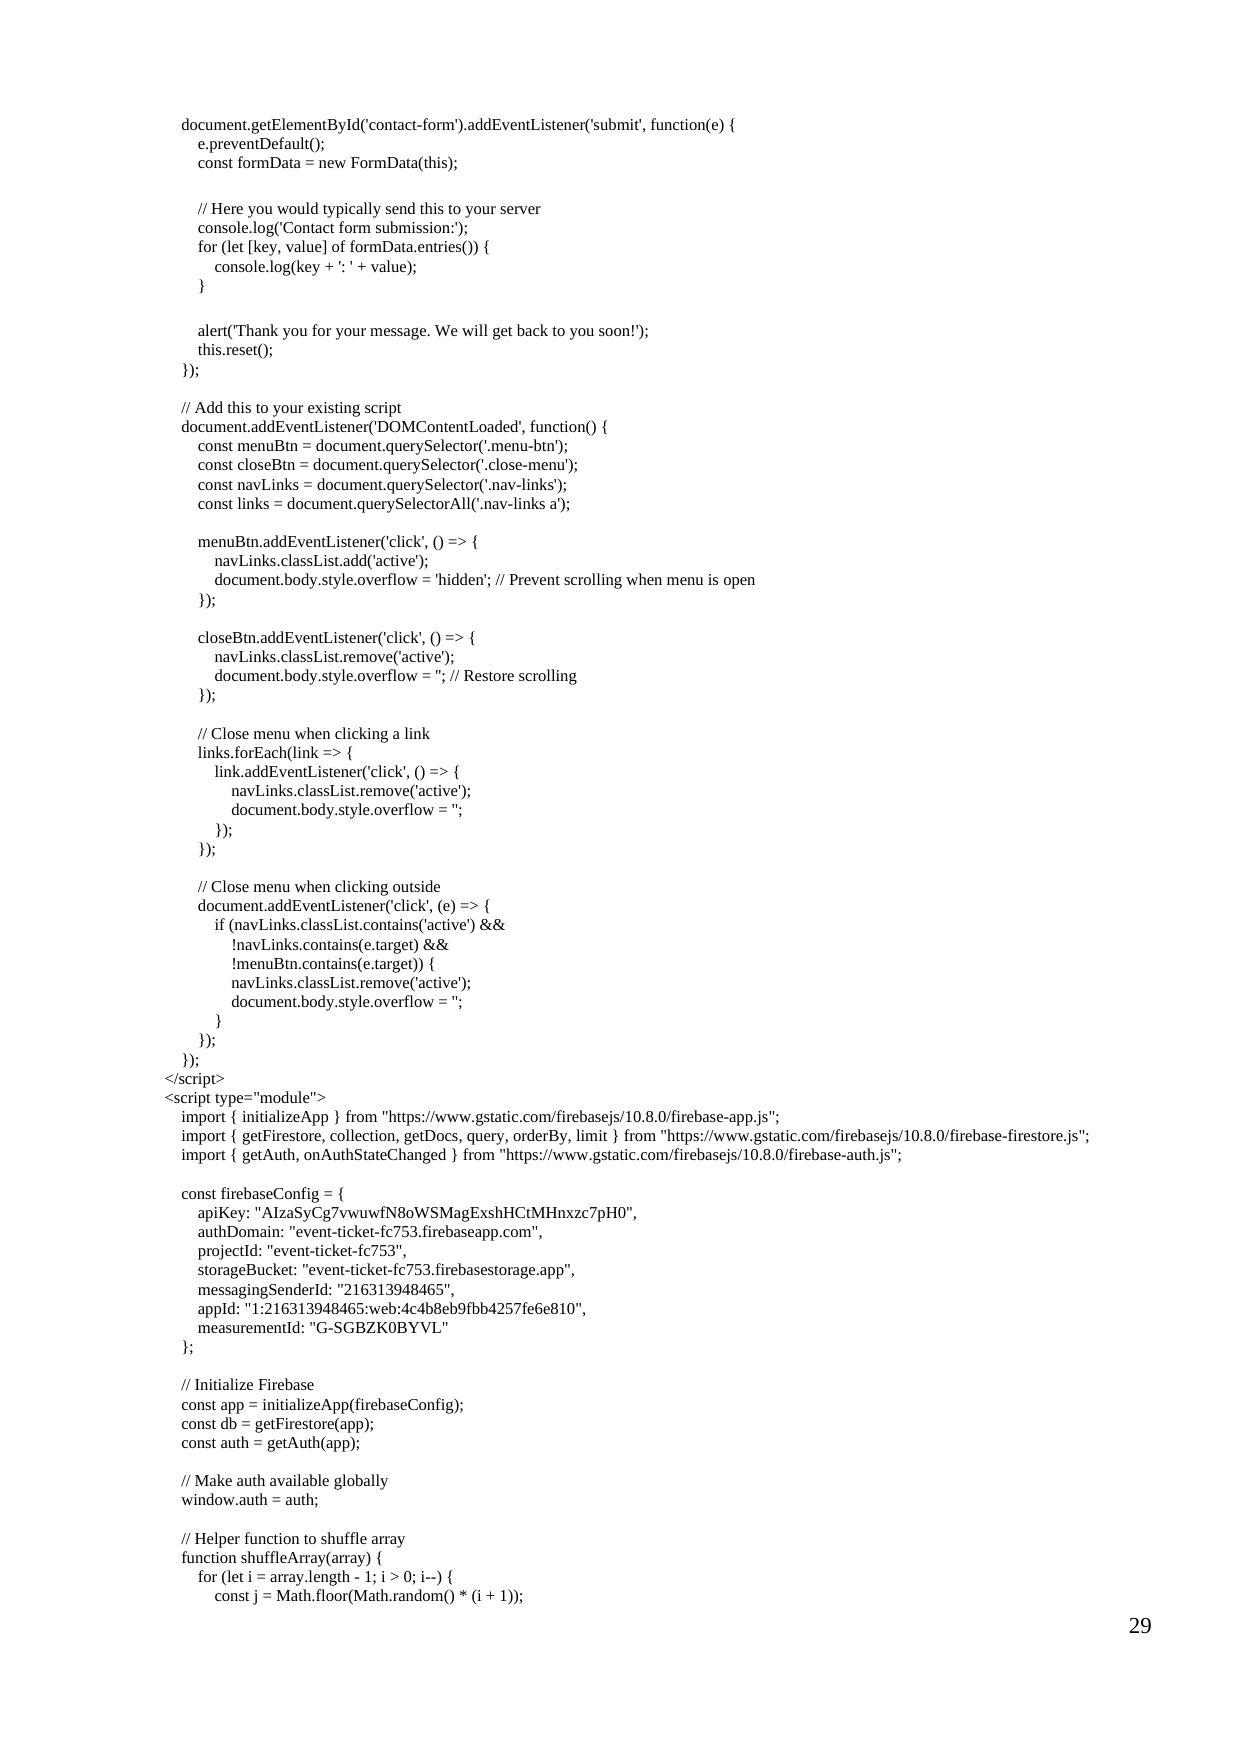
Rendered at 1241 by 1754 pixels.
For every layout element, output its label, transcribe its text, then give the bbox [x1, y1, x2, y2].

text }); [148, 589, 1152, 608]
text const db = getFirestore(app); [148, 1413, 1152, 1433]
text import { getAuth, onAuthStateChanged } from "https://www.gstatic.com/firebasejs/10.8.0/firebase-auth.js"; [148, 1145, 1152, 1164]
text document.addEventListener('click', (e) => { [148, 896, 1152, 915]
text apiKey: "AIzaSyCg7vwuwfN8oWSMagExshHCtMHnxzc7pH0", [148, 1203, 1152, 1222]
text navLinks.classList.remove('active'); [148, 973, 1152, 992]
text import { initializeApp } from "https://www.gstatic.com/firebasejs/10.8.0/firebase-app.js"; [148, 1107, 1152, 1126]
text menuBtn.addEventListener('click', () => { [148, 532, 1152, 551]
text // Here you would typically send this to your server [148, 199, 1152, 218]
text const auth = getAuth(app); [148, 1433, 1152, 1452]
text document.body.style.overflow = 'hidden'; // Prevent scrolling when menu is open [148, 570, 1152, 589]
text console.log('Contact form submission:'); [148, 218, 1152, 237]
text const formData = new FormData(this); [148, 153, 1152, 172]
text if (navLinks.classList.contains('active') && [148, 915, 1152, 934]
text </script> [148, 1068, 1152, 1088]
text projectId: "event-ticket-fc753", [148, 1241, 1152, 1260]
text const navLinks = document.querySelector('.nav-links'); [148, 474, 1152, 493]
text const links = document.querySelectorAll('.nav-links a'); [148, 493, 1152, 513]
text document.body.style.overflow = ''; [148, 800, 1152, 819]
text // Close menu when clicking a link [148, 723, 1152, 743]
text console.log(key + ': ' + value); [148, 256, 1152, 276]
text // Close menu when clicking outside [148, 877, 1152, 896]
text }); [148, 819, 1152, 838]
text } [148, 276, 1152, 295]
text const closeBtn = document.querySelector('.close-menu'); [148, 455, 1152, 474]
text // Initialize Firebase [148, 1375, 1152, 1394]
text for (let i = array.length - 1; i > 0; i--) { [148, 1567, 1152, 1586]
text alert('Thank you for your message. We will get back to you soon!'); [148, 321, 1152, 340]
text document.body.style.overflow = ''; [148, 992, 1152, 1011]
text import { getFirestore, collection, getDocs, query, orderBy, limit } from "https://www.gstatic.com/firebasejs/10.8.0/firebase-firestore.js"; [148, 1126, 1152, 1145]
text // Helper function to shuffle array [148, 1528, 1152, 1548]
text links.forEach(link => { [148, 743, 1152, 762]
text navLinks.classList.remove('active'); [148, 781, 1152, 800]
text authDomain: "event-ticket-fc753.firebaseapp.com", [148, 1222, 1152, 1241]
text const app = initializeApp(firebaseConfig); [148, 1394, 1152, 1413]
text }); [148, 685, 1152, 704]
text // Add this to your existing script [148, 398, 1152, 417]
text document.addEventListener('DOMContentLoaded', function() { [148, 417, 1152, 436]
text }); [148, 1049, 1152, 1068]
text !navLinks.contains(e.target) && [148, 934, 1152, 953]
text const j = Math.floor(Math.random() * (i + 1)); [148, 1586, 1152, 1605]
text window.auth = auth; [148, 1490, 1152, 1509]
text navLinks.classList.remove('active'); [148, 647, 1152, 666]
text messagingSenderId: "216313948465", [148, 1279, 1152, 1298]
text document.getElementById('contact-form').addEventListener('submit', function(e) { [148, 115, 1152, 134]
text storageBucket: "event-ticket-fc753.firebasestorage.app", [148, 1260, 1152, 1279]
text navLinks.classList.add('active'); [148, 551, 1152, 570]
text }; [148, 1337, 1152, 1356]
text }); [148, 1030, 1152, 1049]
text function shuffleArray(array) { [148, 1548, 1152, 1567]
text } [148, 1011, 1152, 1030]
text !menuBtn.contains(e.target)) { [148, 953, 1152, 973]
text measurementId: "G-SGBZK0BYVL" [148, 1318, 1152, 1337]
text for (let [key, value] of formData.entries()) { [148, 237, 1152, 256]
text appId: "1:216313948465:web:4c4b8eb9fbb4257fe6e810", [148, 1298, 1152, 1318]
text document.body.style.overflow = ''; // Restore scrolling [148, 666, 1152, 685]
text }); [148, 838, 1152, 858]
text // Make auth available globally [148, 1471, 1152, 1490]
text }); [148, 359, 1152, 378]
text this.reset(); [148, 340, 1152, 359]
text closeBtn.addEventListener('click', () => { [148, 628, 1152, 647]
text const menuBtn = document.querySelector('.menu-btn'); [148, 436, 1152, 455]
text e.preventDefault(); [148, 134, 1152, 153]
text <script type="module"> [148, 1088, 1152, 1107]
text const firebaseConfig = { [148, 1183, 1152, 1203]
text link.addEventListener('click', () => { [148, 762, 1152, 781]
